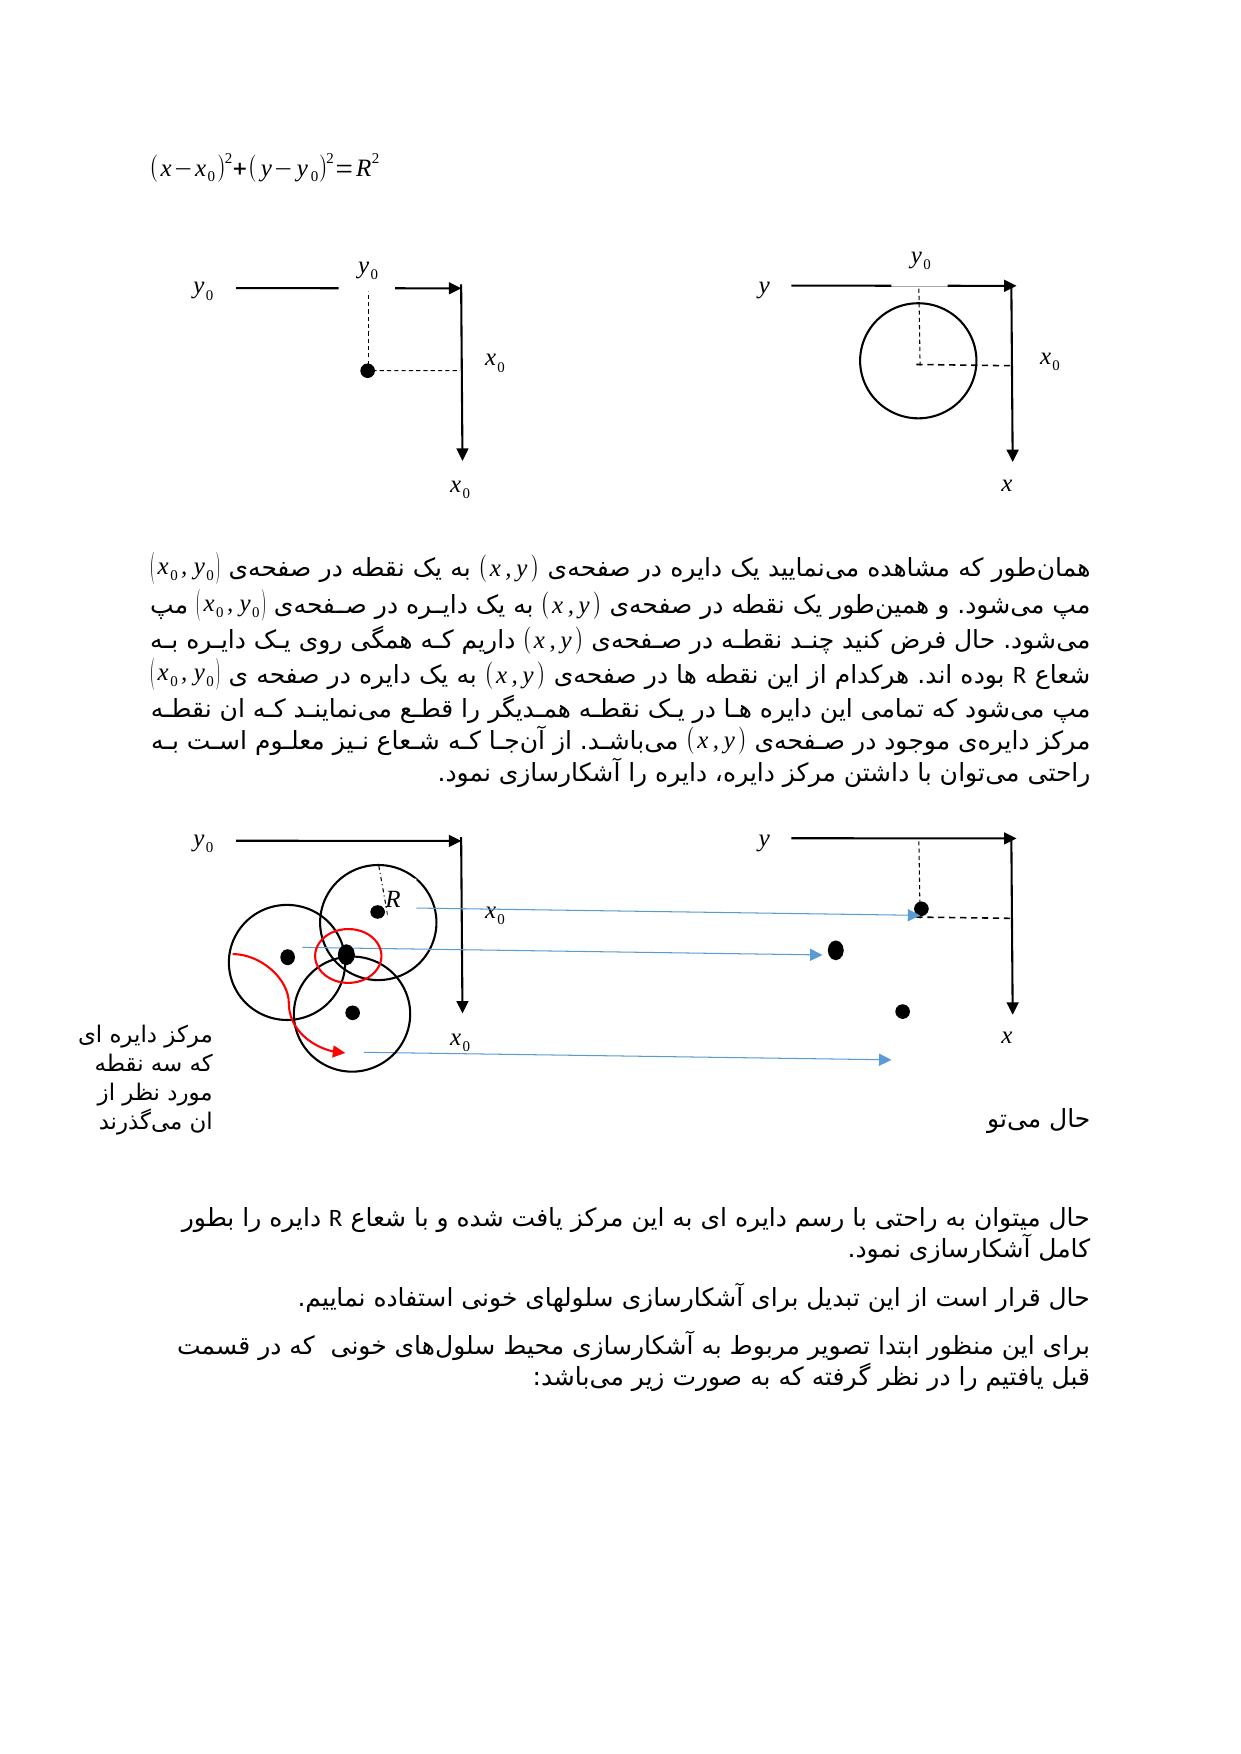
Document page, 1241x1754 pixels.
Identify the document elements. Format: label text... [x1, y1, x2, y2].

text برای این منظور ابتدا تصویر مربوط به آشکارسازی محیط سلول‌های خونی که در قسمت قبل یافتیم را در نظر گرفته که به صورت زیر می‌باشد: [150, 1331, 1090, 1392]
text حال قرار است از این تبدیل برای آشکارسازی سلولهای خونی استفاده نماییم. [150, 1283, 1090, 1312]
text حال میتوان به راحتی با رسم دایره ای به این مرکز یافت شده و با شعاع R دایره را بطور کامل آشکارسازی نمود. [150, 1202, 1090, 1264]
text همان‌طور که مشاهده می‌نمایید یک دایره در صفحه‌ی به یک نقطه در صفحه‌ی مپ می‌شود. و همین‌طور یک نقطه در صفحه‌ی به یک دایره در صفحه‌ی مپ می‌شود. حال فرض کنید چند نقطه در صفحه‌ی داریم که همگی روی یک دایره به شعاع R بوده اند. هرکدام از این نقطه ها در صفحه‌ی به یک دایره در صفحه ی مپ می‌شود که تمامی این دایره ها در یک نقطه همدیگر را قطع می‌نمایند که ان نقطه مرکز دایره‌ی موجود در صفحه‌ی می‌باشد. از آن‌جا که شعاع نیز معلوم است به راحتی می‌توان با داشتن مرکز دایره، دایره را آشکارسازی نمود. [150, 551, 1090, 787]
text حال می‌تو [228, 1104, 1090, 1133]
